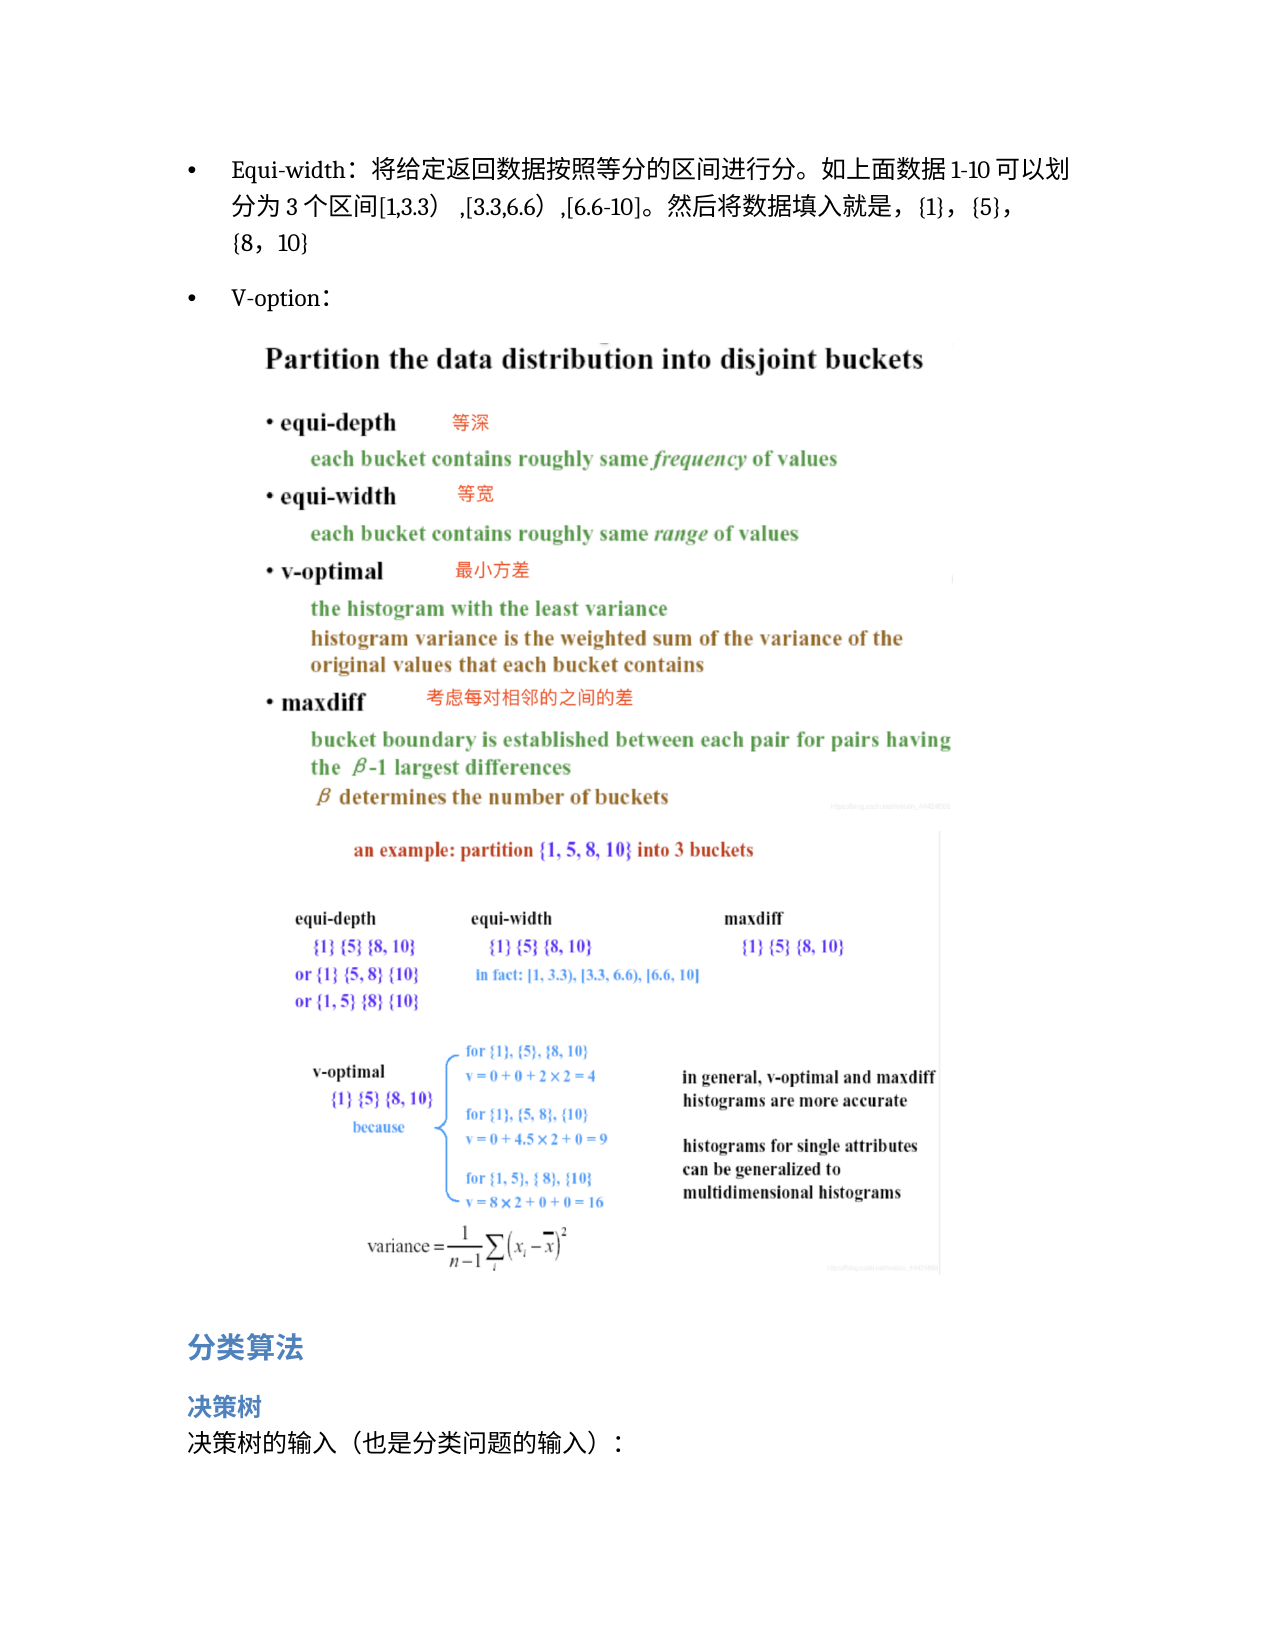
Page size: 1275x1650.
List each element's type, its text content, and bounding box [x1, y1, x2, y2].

subtitle 分类算法 [187, 1324, 1087, 1367]
subtitle 决策树 [187, 1388, 1087, 1424]
picture [262, 831, 942, 1275]
picture [231, 332, 953, 814]
list Equi-width：将给定返回数据按照等分的区间进行分。如上面数据1-10可以划分为3个区间[1,3.3） ,[3.3,6.6）,[6.6-10]。然后将数据填入就是，{1}，{5}，{8，10} [187, 150, 1087, 259]
text 决策树的输入（也是分类问题的输入）： [187, 1424, 1087, 1460]
list V-option： [187, 277, 1087, 314]
